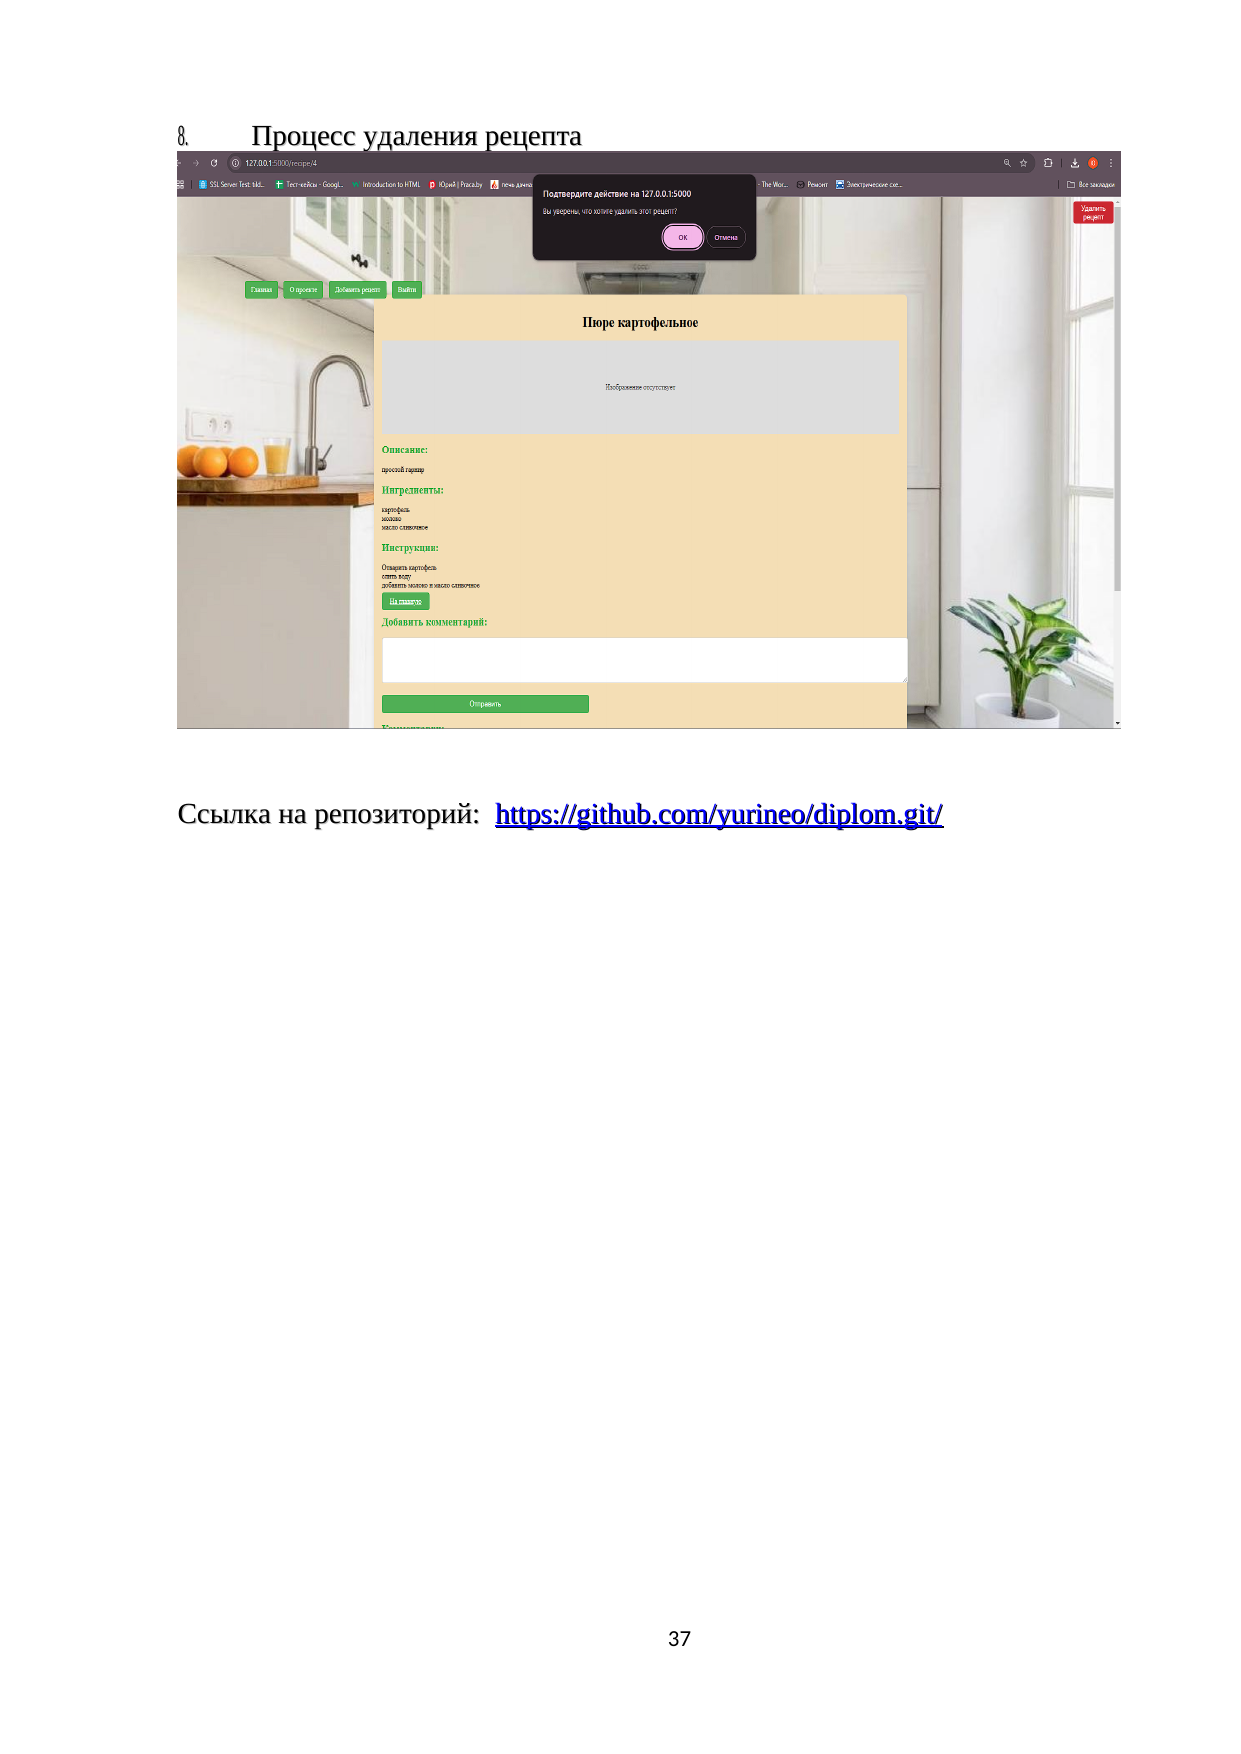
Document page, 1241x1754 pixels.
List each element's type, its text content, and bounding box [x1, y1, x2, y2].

text Ссылка на репозиторий: https://github.com/yurineo/diplom.git/ [177, 796, 1181, 830]
picture [177, 151, 1121, 729]
list Процесс удаления рецепта [177, 118, 1181, 152]
